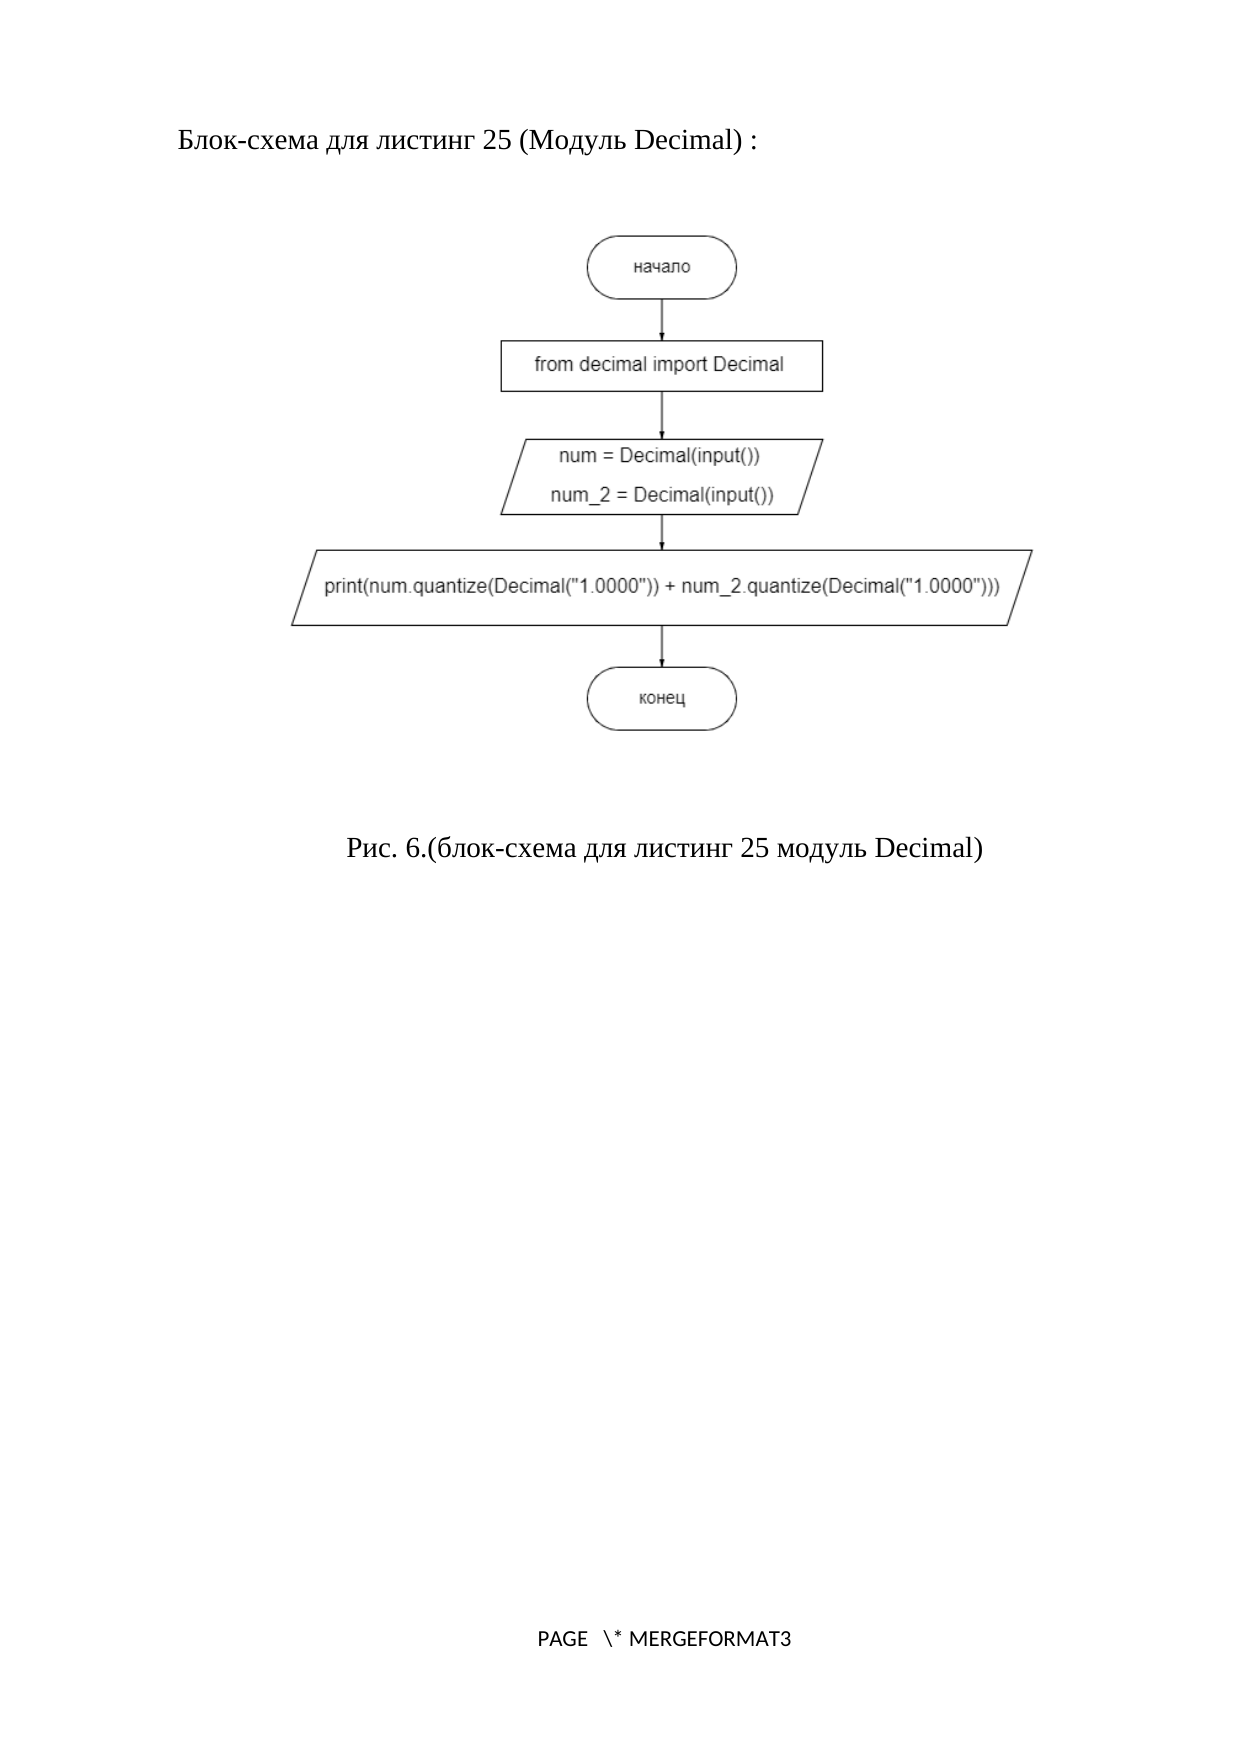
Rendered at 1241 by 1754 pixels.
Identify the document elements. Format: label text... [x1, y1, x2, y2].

text Рис. 6.(блок-схема для листинг 25 модуль Decimal) [177, 830, 1152, 864]
subtitle Блок-схема для листинг 25 (Модуль Decimal) : [177, 122, 1152, 156]
picture [177, 158, 1152, 806]
